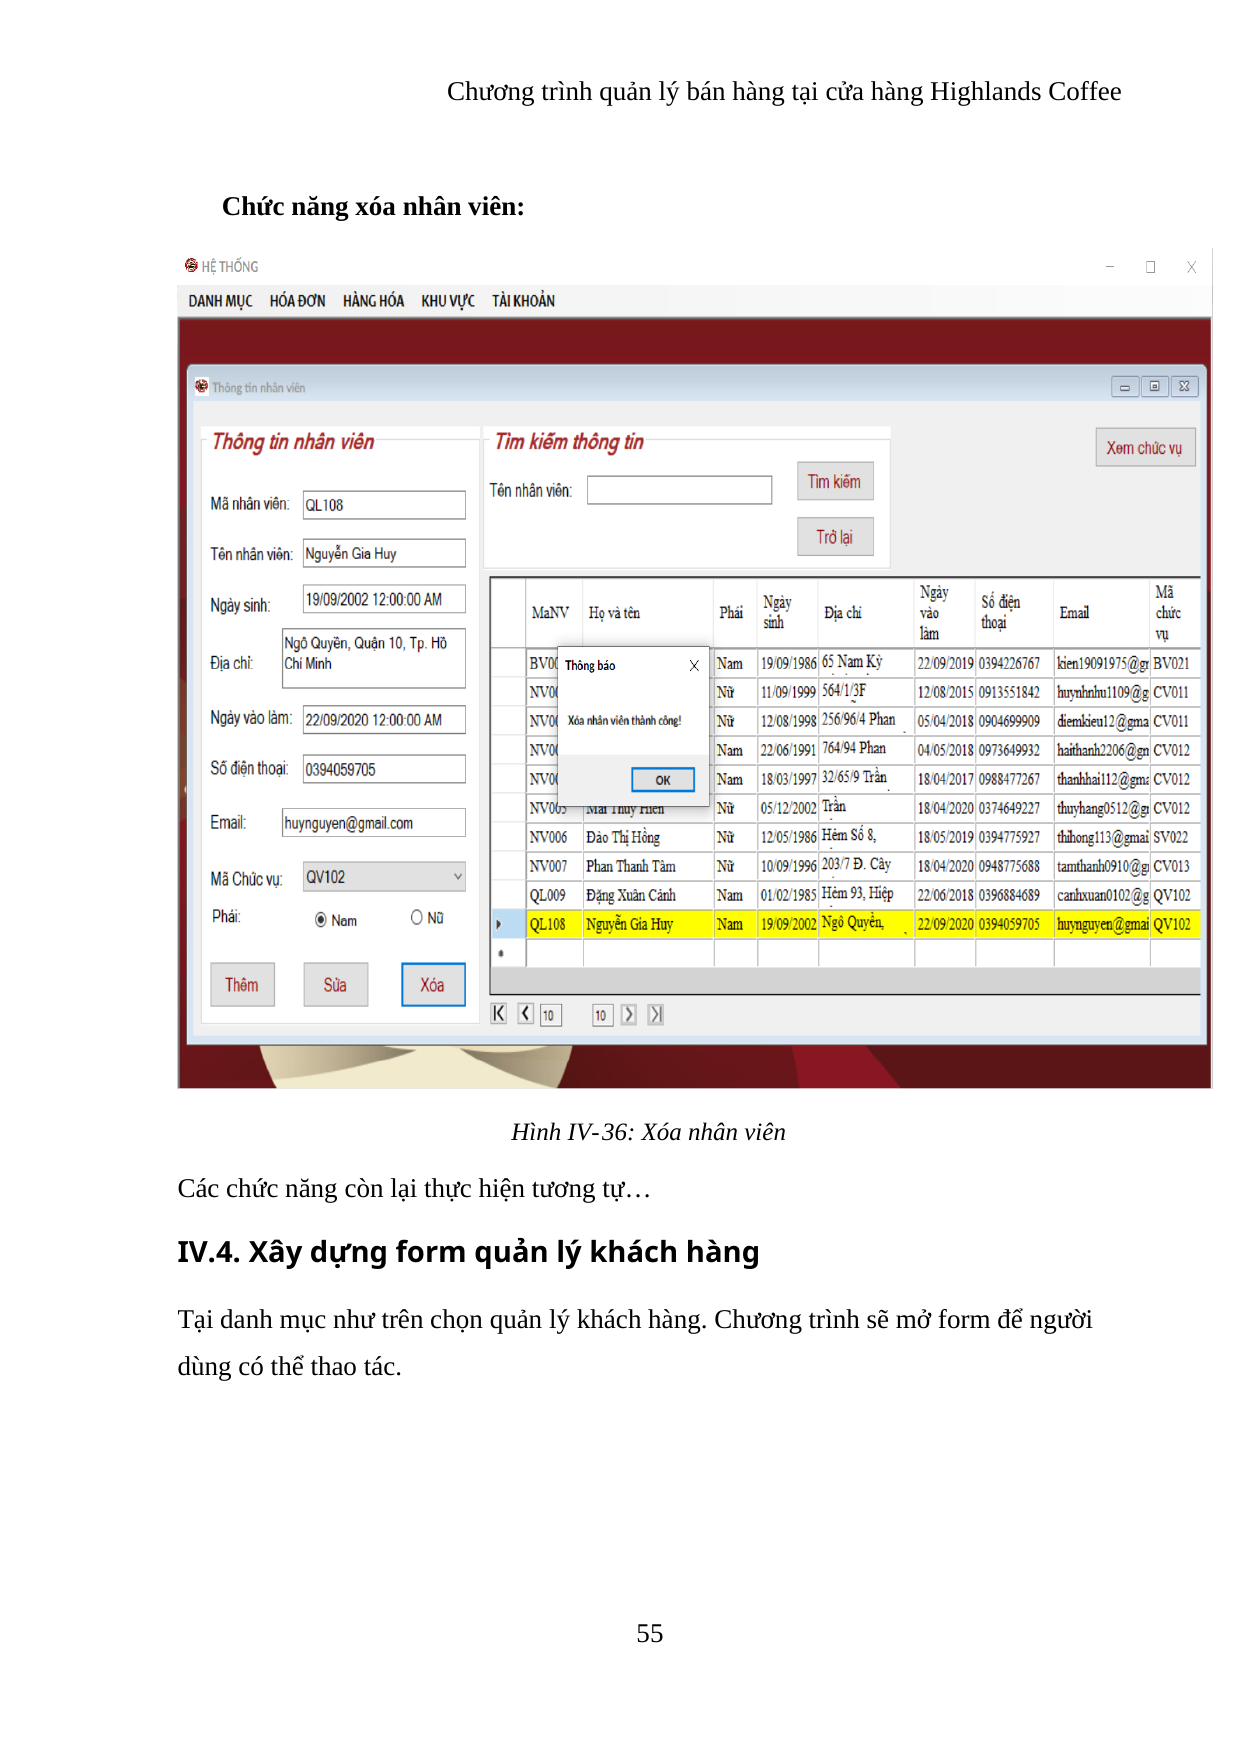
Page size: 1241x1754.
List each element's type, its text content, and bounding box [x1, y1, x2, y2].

subtitle Xây dựng form quản lý khách hàng [177, 1232, 1122, 1271]
text Các chức năng còn lại thực hiện tương tự… [177, 1172, 1122, 1204]
text Tại danh mục như trên chọn quản lý khách hàng. Chương trình sẽ mở form để người dùng có thể thao tác. [177, 1304, 1122, 1381]
text Chức năng xóa nhân viên: [177, 190, 1122, 221]
picture [177, 248, 1213, 1089]
